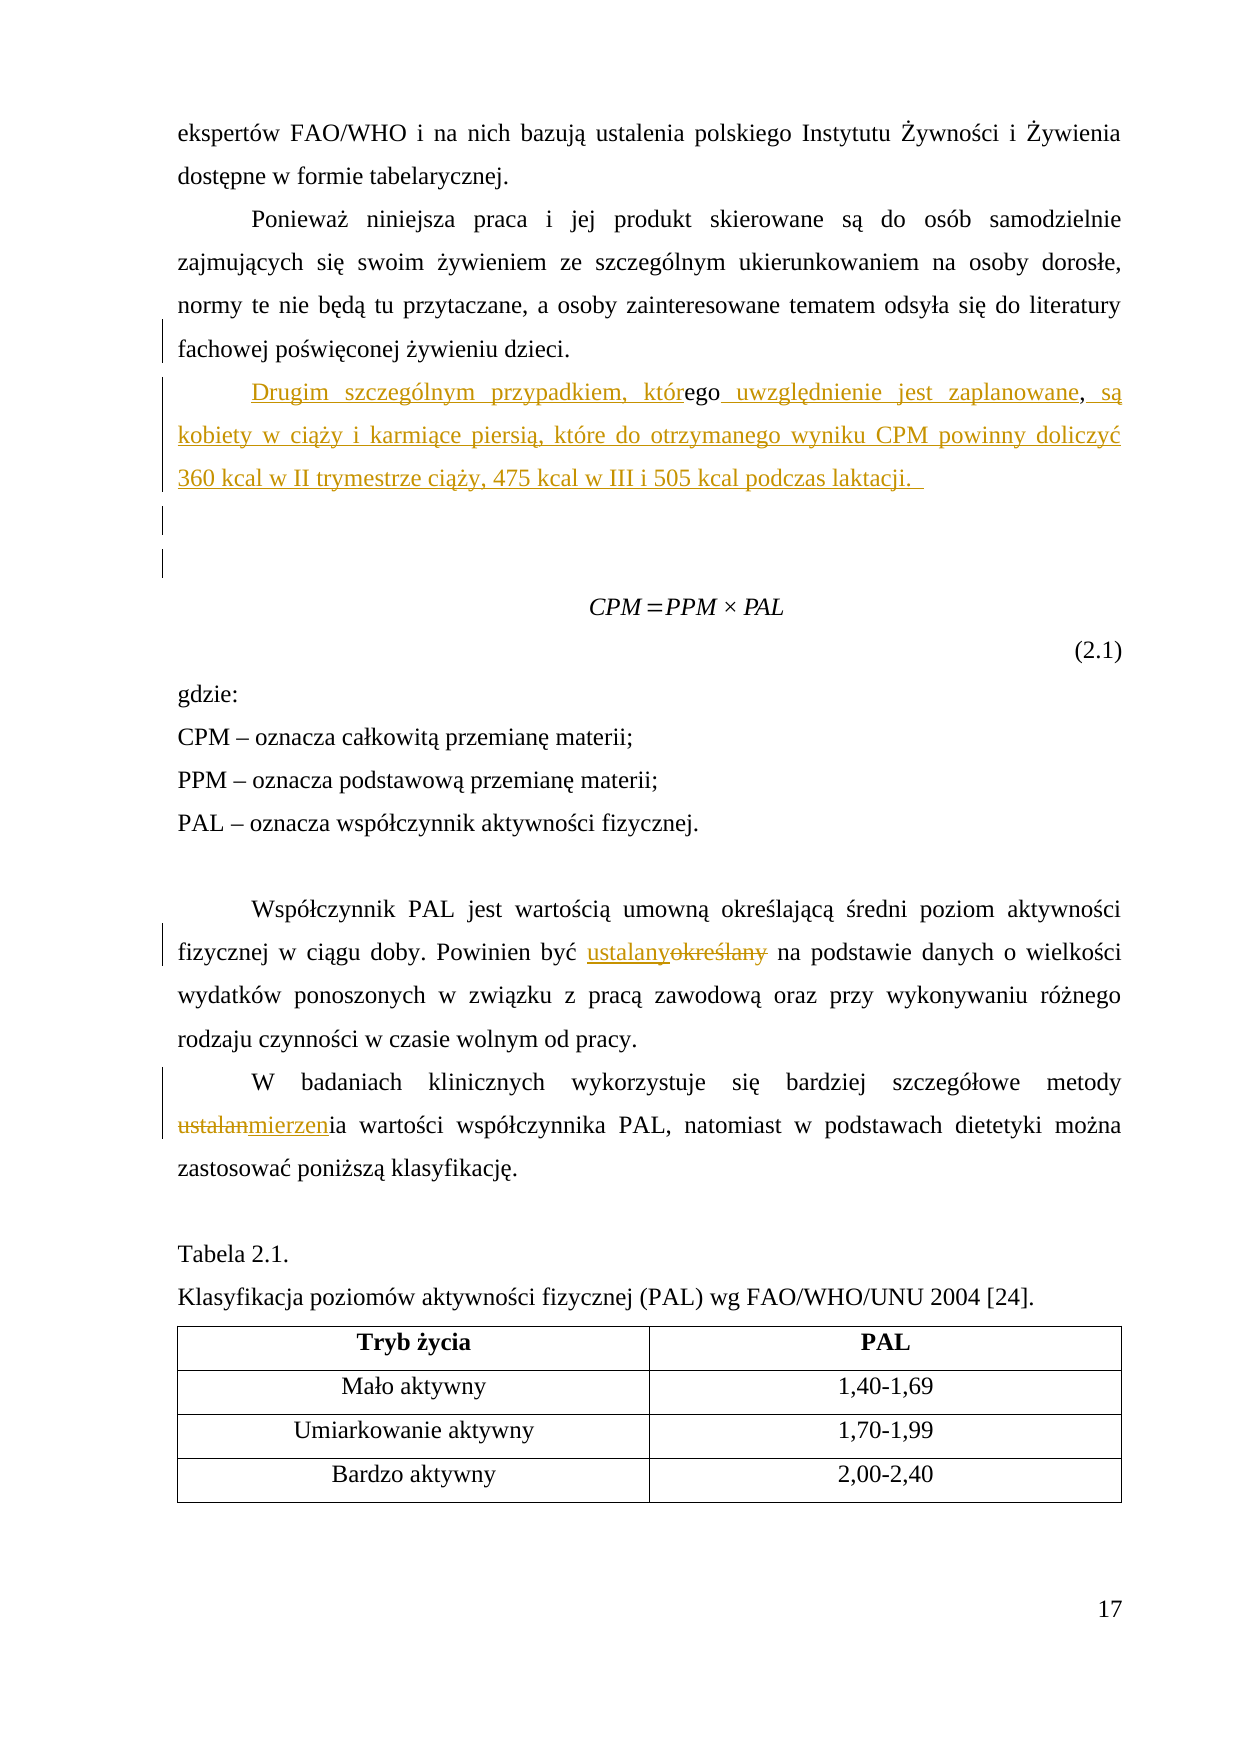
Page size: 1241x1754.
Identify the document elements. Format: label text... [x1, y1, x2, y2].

text CPM – oznacza całkowitą przemianę materii; [177, 722, 1122, 751]
text Ponieważ niniejsza praca i jej produkt skierowane są do osób samodzielnie zajmujących się swoim żywieniem ze szczególnym ukierunkowaniem na osoby dorosłe, normy te nie będą tu przytaczane, a osoby zainteresowane tematem odsyła się do literatury fachowej poświęconej żywieniu dzieci. [177, 204, 1122, 362]
text PAL – oznacza współczynnik aktywności fizycznej. [177, 808, 1122, 837]
table_cell Umiarkowanie aktywny [178, 1415, 649, 1458]
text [177, 118, 1122, 190]
table_header Tryb życia [178, 1327, 649, 1370]
text Współczynnik PAL jest wartością umowną określającą średni poziom aktywności fizycznej w ciągu doby. Powinien być na podstawie danych o wielkości wydatków ponoszonych w związku z pracą zawodową oraz przy wykonywaniu różnego rodzaju czynności w czasie wolnym od pracy. [177, 894, 1122, 1052]
table_cell Bardzo aktywny [178, 1459, 649, 1502]
text PPM – oznacza podstawową przemianę materii; [177, 765, 1122, 794]
text Tabela 2.1. [177, 1239, 1122, 1268]
table_cell Mało aktywny [178, 1371, 649, 1414]
text Klasyfikacja poziomów aktywności fizycznej (PAL) wg FAO/WHO/UNU 2004 [24]. [177, 1282, 1122, 1311]
table_cell 1,40-1,69 [650, 1371, 1121, 1414]
text gdzie: [177, 679, 1122, 707]
text ego, [177, 377, 1122, 492]
text W badaniach klinicznych wykorzystuje się bardziej szczegółowe metody ia wartości współczynnika PAL, natomiast w podstawach dietetyki można zastosować poniższą klasyfikację. [177, 1067, 1122, 1182]
table_header PAL [650, 1327, 1121, 1370]
table_cell 1,70-1,99 [650, 1415, 1121, 1458]
text (2.1) [177, 636, 1122, 664]
table_cell 2,00-2,40 [650, 1459, 1121, 1502]
